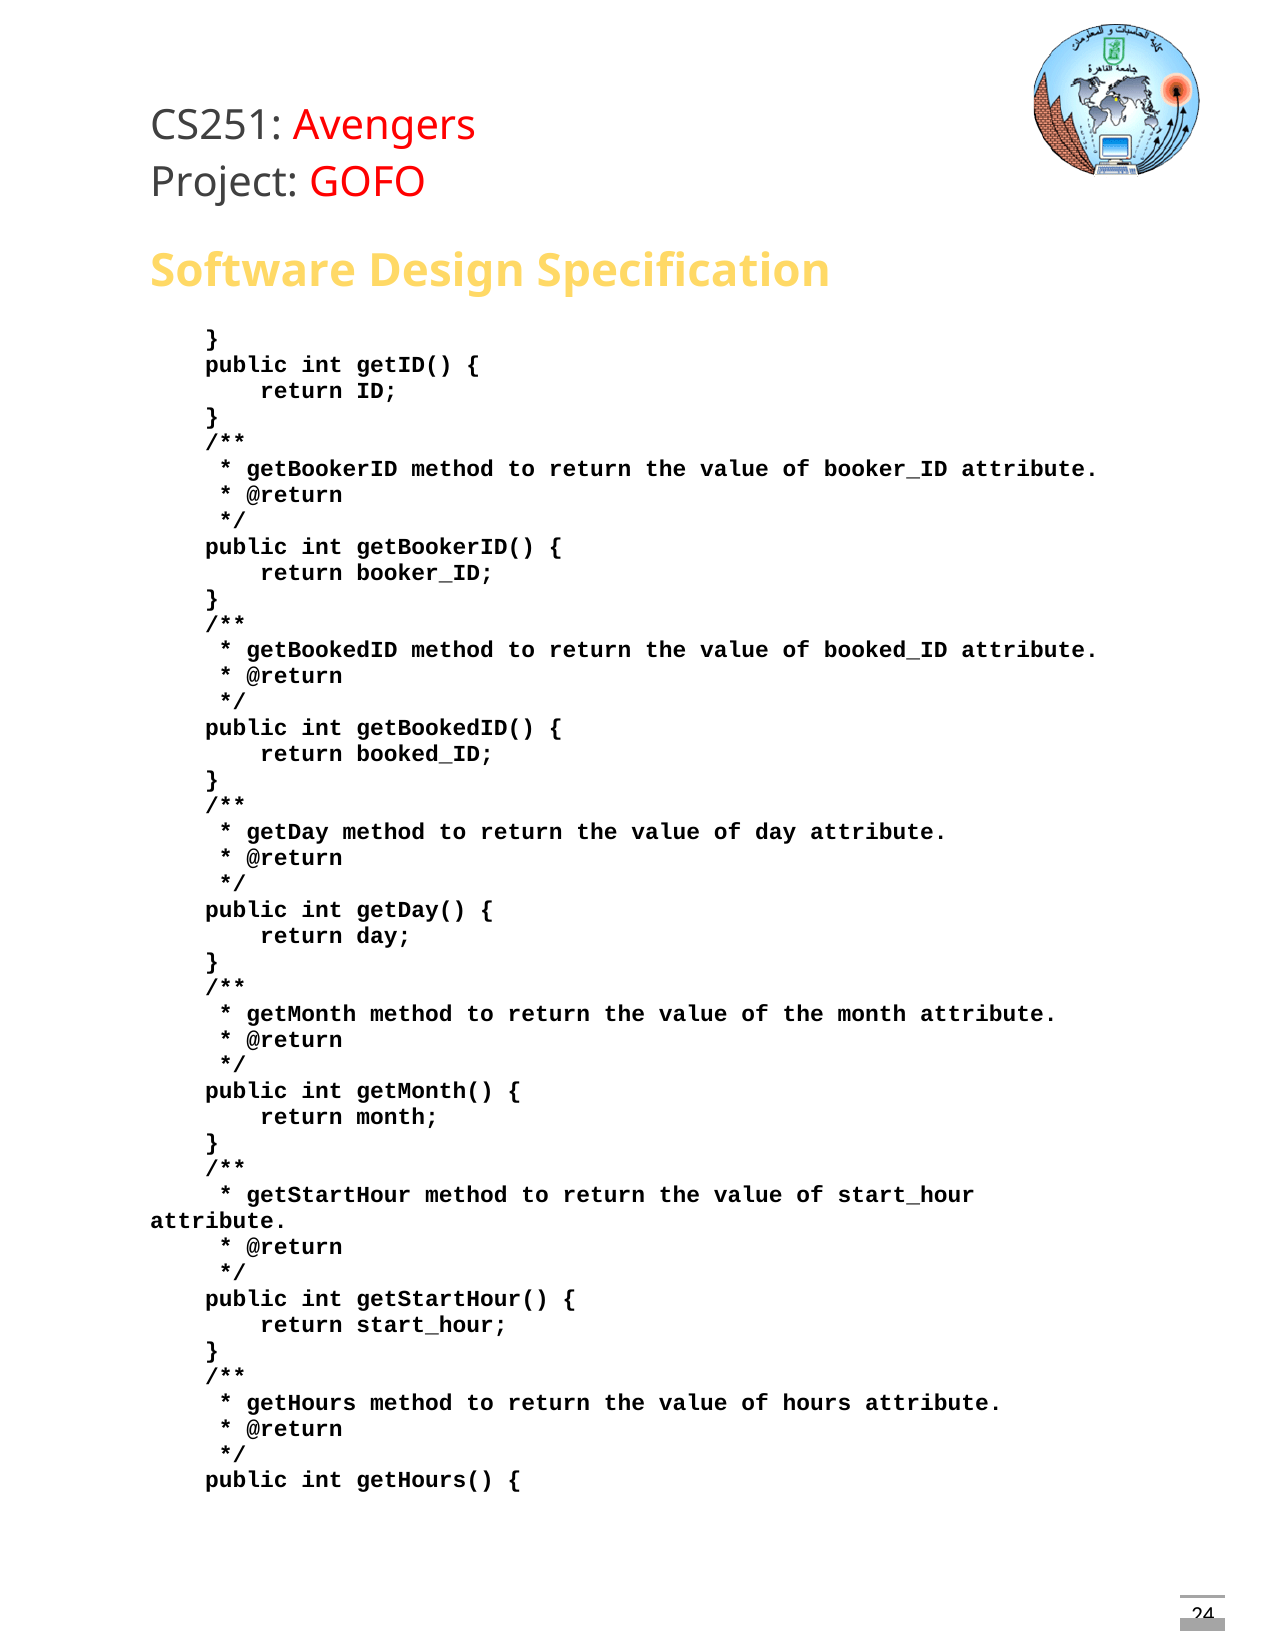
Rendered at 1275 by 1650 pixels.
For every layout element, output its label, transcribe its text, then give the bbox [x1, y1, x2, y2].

text */ [150, 509, 1125, 535]
text * getBookedID method to return the value of booked_ID attribute. [150, 639, 1125, 665]
text */ [150, 872, 1125, 898]
text return day; [150, 924, 1125, 950]
text * @return [150, 1028, 1125, 1054]
text } [150, 1132, 1125, 1158]
text * @return [150, 1417, 1125, 1443]
text /** [150, 1158, 1125, 1183]
text /** [150, 1365, 1125, 1391]
text * getHours method to return the value of hours attribute. [150, 1391, 1125, 1417]
text * @return [150, 483, 1125, 509]
text public int getID() { [150, 353, 1125, 379]
text /** [150, 431, 1125, 457]
text /** [150, 613, 1125, 639]
text /** [150, 976, 1125, 1002]
text return month; [150, 1106, 1125, 1132]
text } [150, 587, 1125, 613]
text * getStartHour method to return the value of start_hour attribute. [150, 1183, 1125, 1235]
text return start_hour; [150, 1313, 1125, 1339]
text * @return [150, 1235, 1125, 1261]
text public int getDay() { [150, 898, 1125, 924]
text return booked_ID; [150, 743, 1125, 768]
text public int getHours() { [150, 1469, 1125, 1495]
text * getDay method to return the value of day attribute. [150, 820, 1125, 846]
picture [1033, 24, 1201, 180]
text public int getBookerID() { [150, 535, 1125, 561]
text return ID; [150, 379, 1125, 405]
text public int getMonth() { [150, 1080, 1125, 1106]
text */ [150, 1054, 1125, 1080]
text */ [150, 691, 1125, 717]
text /** [150, 794, 1125, 820]
text */ [150, 1261, 1125, 1287]
text * @return [150, 665, 1125, 691]
text * getBookerID method to return the value of booker_ID attribute. [150, 457, 1125, 483]
text } [150, 1339, 1125, 1365]
text } [150, 768, 1125, 794]
text } [150, 405, 1125, 431]
text public int getBookedID() { [150, 717, 1125, 743]
text } [150, 328, 1125, 353]
text */ [150, 1443, 1125, 1469]
text public int getStartHour() { [150, 1287, 1125, 1313]
text * getMonth method to return the value of the month attribute. [150, 1002, 1125, 1028]
text } [150, 950, 1125, 976]
text * @return [150, 846, 1125, 872]
text return booker_ID; [150, 561, 1125, 587]
